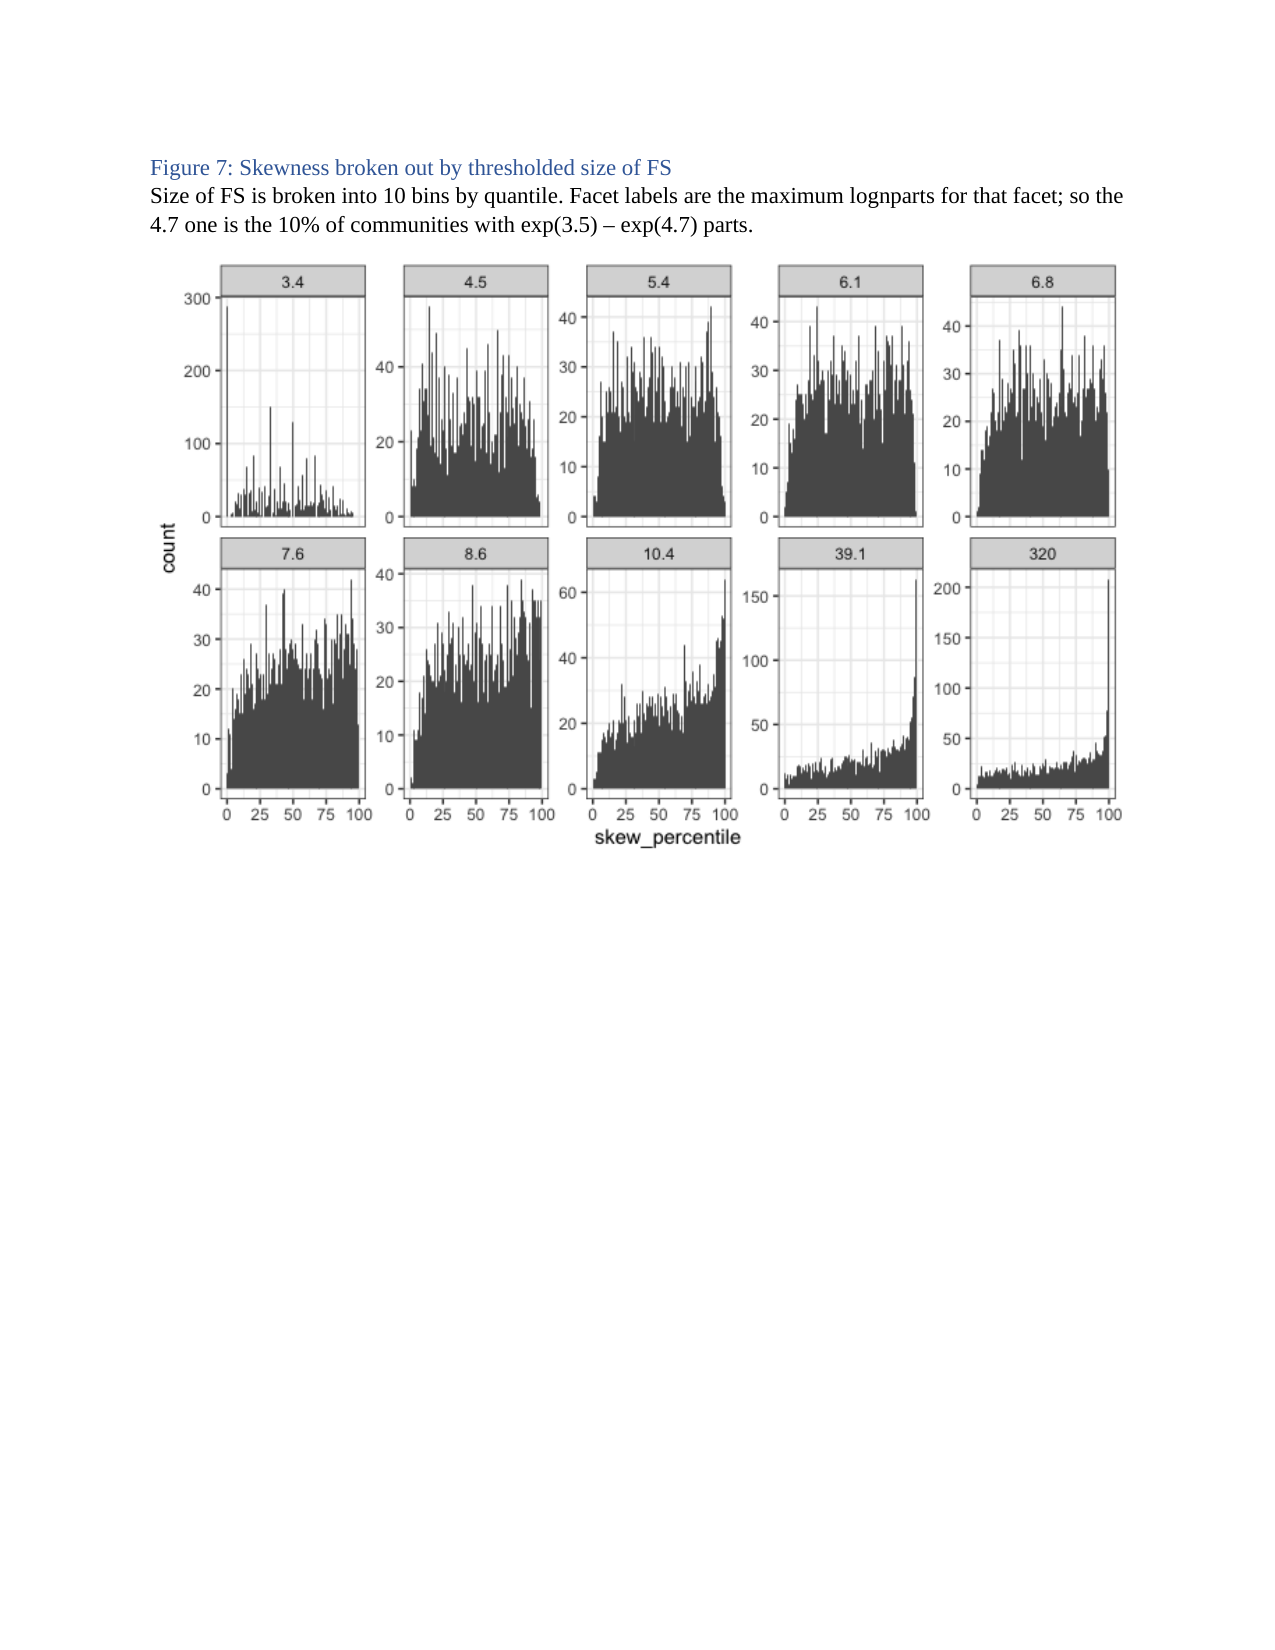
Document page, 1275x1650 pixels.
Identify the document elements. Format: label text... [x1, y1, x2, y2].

text Size of FS is broken into 10 bins by quantile. Facet labels are the maximum lognparts for that facet; so the 4.7 one is the 10% of communities with exp(3.5) – exp(4.7) parts. [150, 183, 1125, 237]
picture [150, 256, 1125, 858]
subtitle Figure 7: Skewness broken out by thresholded size of FS [150, 154, 1125, 181]
